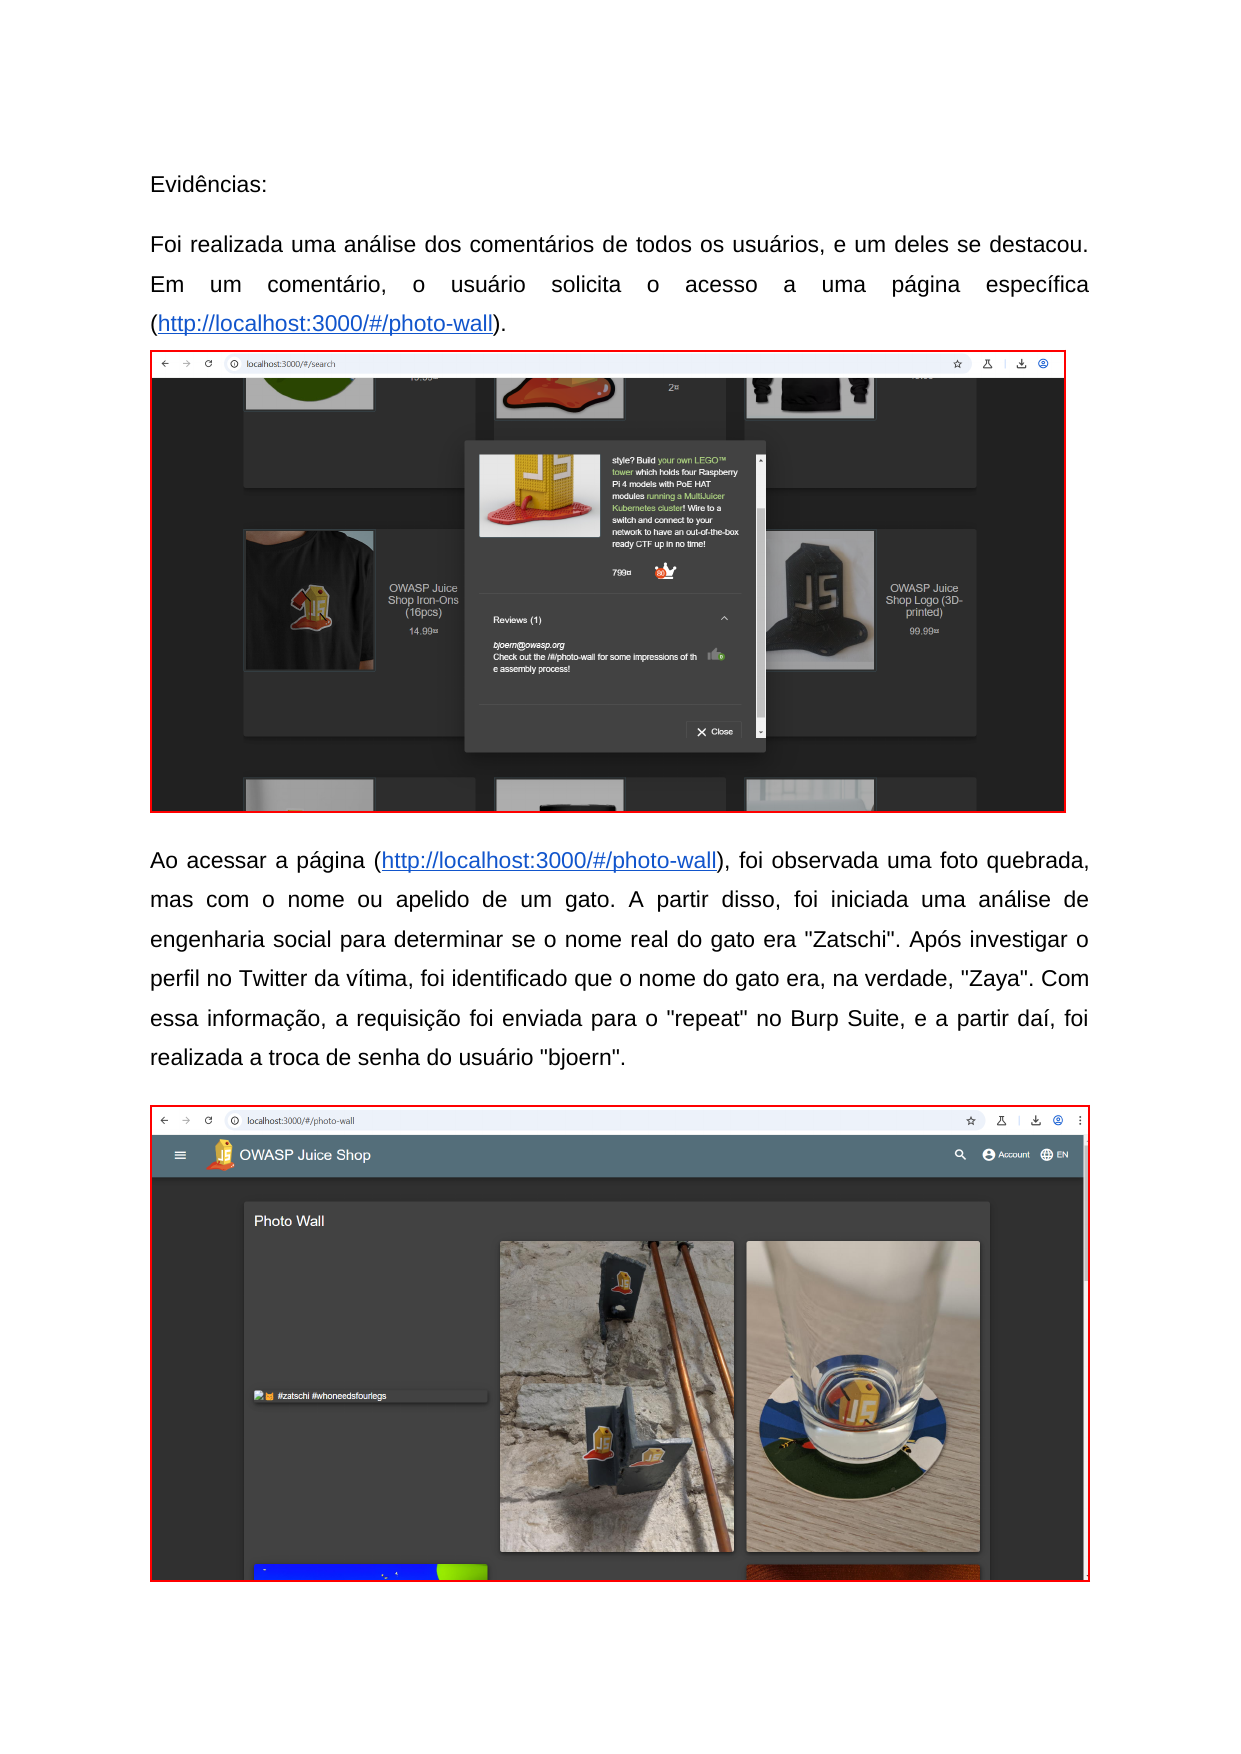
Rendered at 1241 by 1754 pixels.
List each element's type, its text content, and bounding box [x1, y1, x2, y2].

text Evidências: [150, 171, 1090, 197]
picture [152, 352, 1064, 811]
picture [152, 1107, 1088, 1580]
text Ao acessar a página (http://localhost:3000/#/photo-wall), foi observada uma foto quebrada, mas com o nome ou apelido de um gato. A partir disso, foi iniciada uma análise de engenharia social para determinar se o nome real do gato era "Zatschi". Após investigar o perfil no Twitter da vítima, foi identificado que o nome do gato era, na verdade, "Zaya". Com essa informação, a requisição foi enviada para o "repeat" no Burp Suite, e a partir daí, foi realizada a troca de senha do usuário "bjoern". [150, 847, 1090, 1071]
